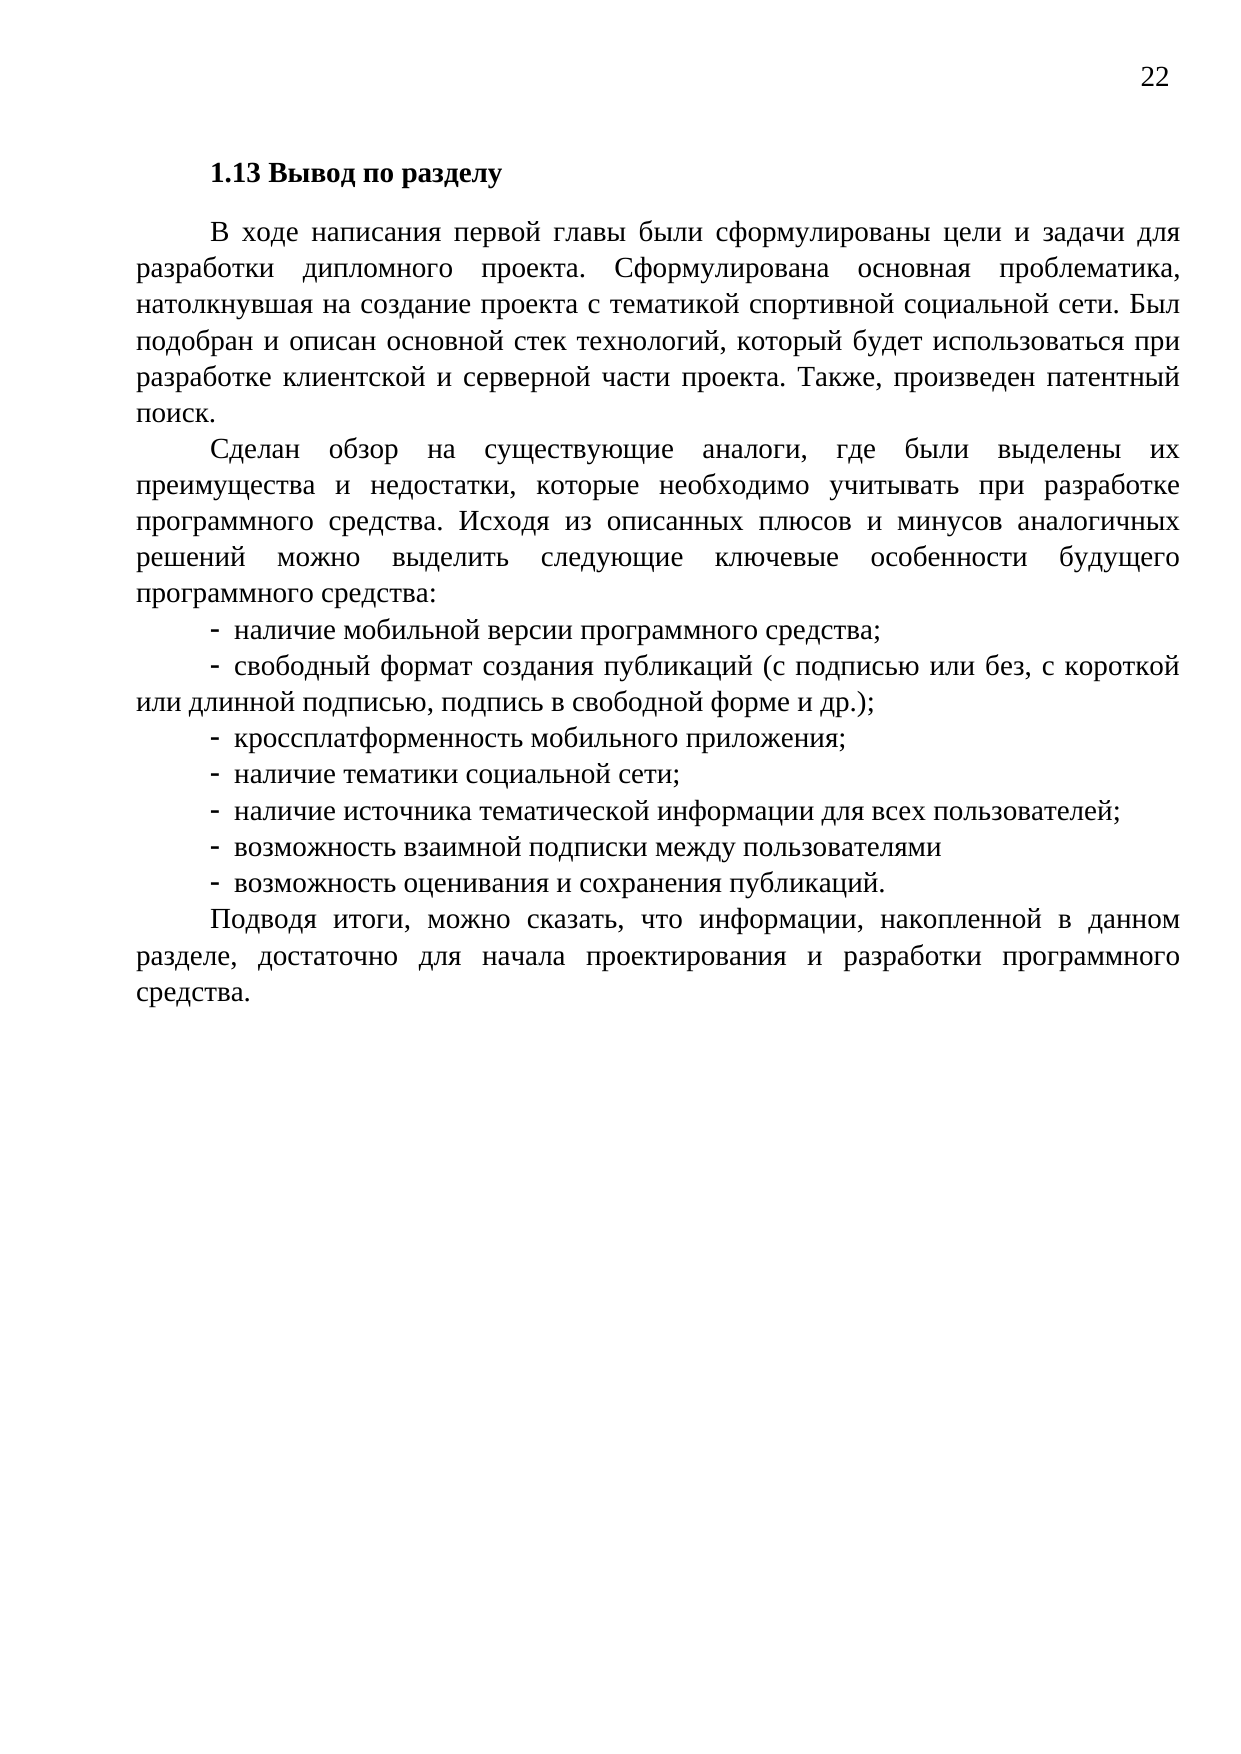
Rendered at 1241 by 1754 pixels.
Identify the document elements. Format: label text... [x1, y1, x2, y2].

text свободный формат создания публикаций (с подписью или без, с короткой или длинной подписью, подпись в свободной форме и др.); [136, 648, 1181, 718]
text возможность взаимной подписки между пользователями [136, 829, 1181, 863]
text Подводя итоги, можно сказать, что информации, накопленной в данном разделе, достаточно для начала проектирования и разработки программного средства. [136, 902, 1181, 1007]
text наличие тематики социальной сети; [136, 757, 1181, 790]
text наличие мобильной версии программного средства; [136, 612, 1181, 645]
list В ходе написания первой главы были сформулированы цели и задачи для разработки дипломного проекта. Сформулирована основная проблематика, натолкнувшая на создание проекта с тематикой спортивной социальной сети. Был подобран и описан основной стек технологий, который будет использоваться при разработке клиентской и серверной части проекта. Также, произведен патентный поиск. [136, 214, 1181, 428]
text наличие источника тематической информации для всех пользователей; [136, 793, 1181, 827]
text возможность оценивания и сохранения публикаций. [136, 865, 1181, 899]
list Сделан обзор на существующие аналоги, где были выделены их преимущества и недостатки, которые необходимо учитывать при разработке программного средства. Исходя из описанных плюсов и минусов аналогичных решений можно выделить следующие ключевые особенности будущего программного средства: [136, 431, 1181, 609]
text 1.13 Вывод по разделу [136, 156, 1181, 189]
text кроссплатформенность мобильного приложения; [136, 720, 1181, 754]
